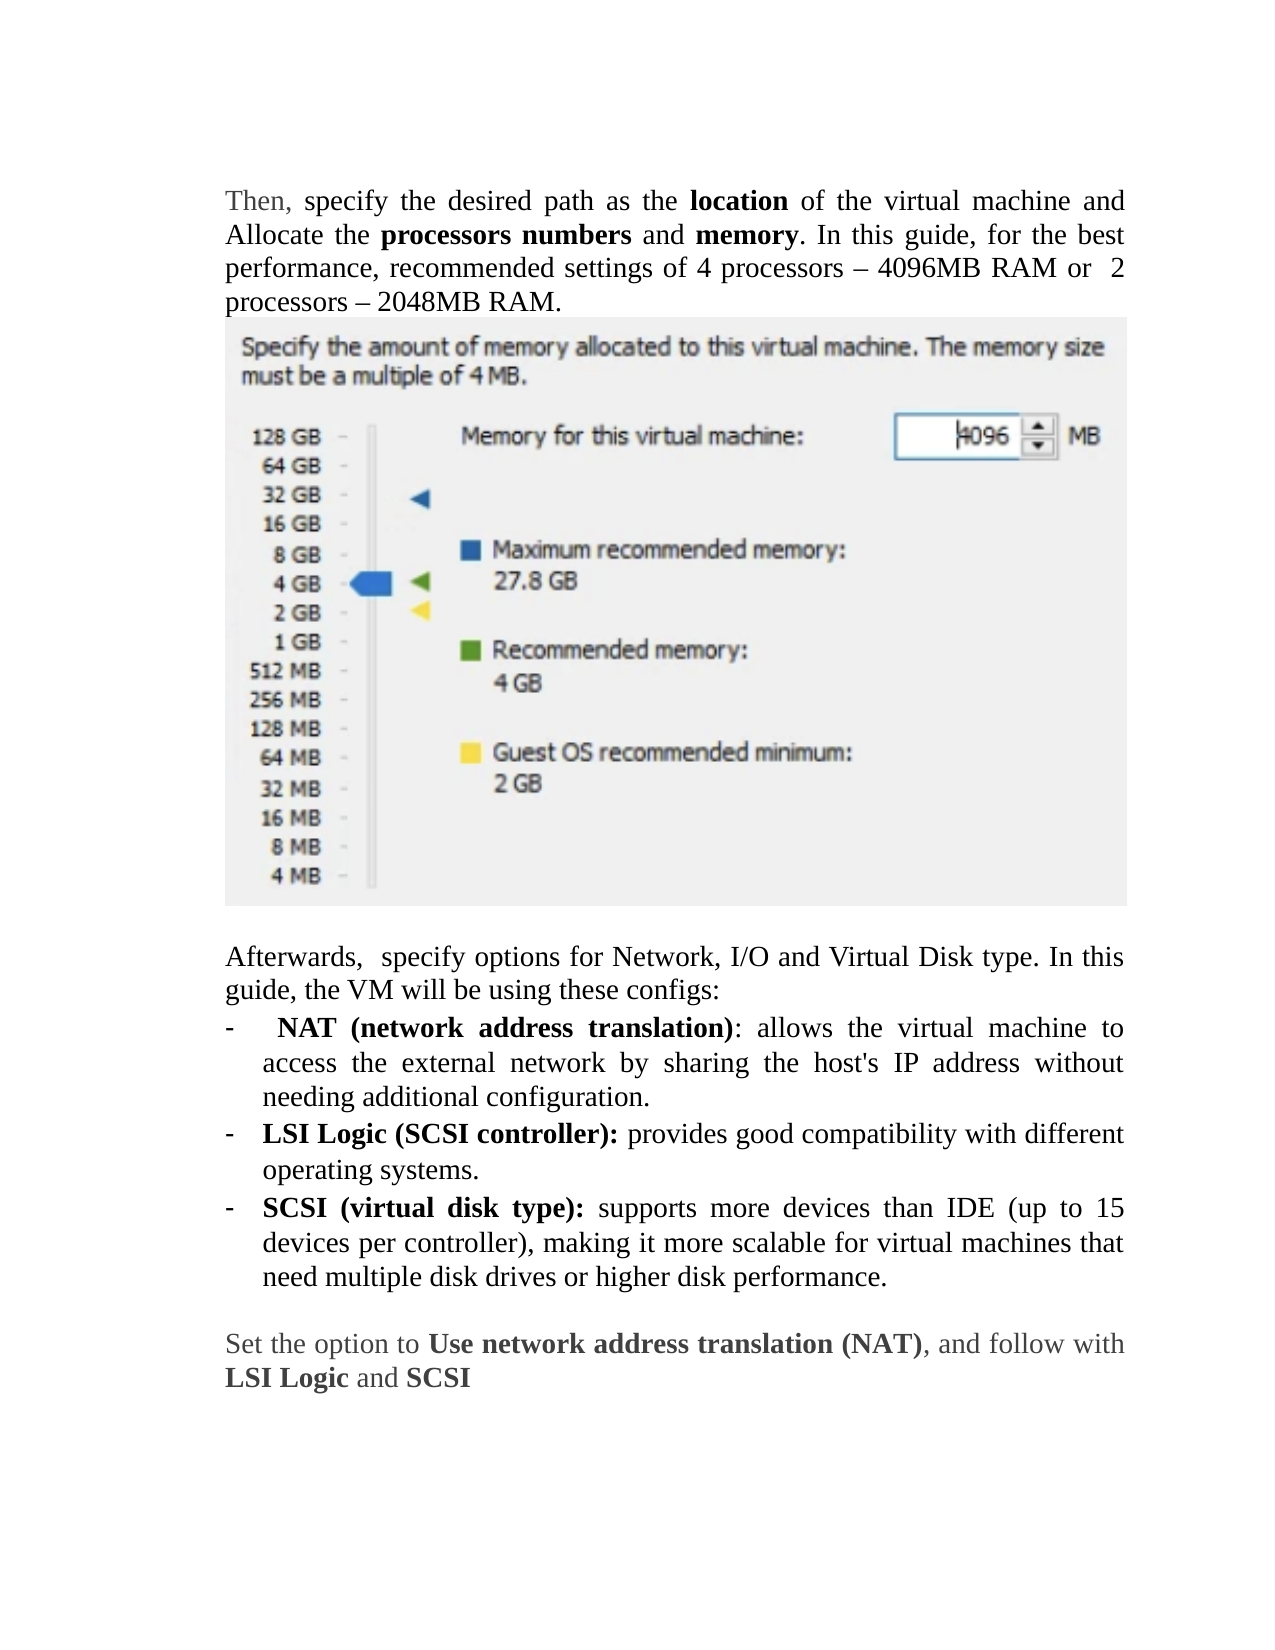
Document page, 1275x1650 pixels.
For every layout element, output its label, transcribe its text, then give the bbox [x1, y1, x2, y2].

list LSI Logic (SCSI controller): provides good compatibility with different operating systems. [225, 1113, 1125, 1186]
picture [225, 317, 1128, 906]
list SCSI (virtual disk type): supports more devices than IDE (up to 15 devices per controller), making it more scalable for virtual machines that need multiple disk drives or higher disk performance. [225, 1186, 1125, 1293]
list Afterwards, specify options for Network, I/O and Virtual Disk type. In this guide, the VM will be using these configs: [225, 939, 1125, 1006]
text Set the option to Use network address translation (NAT), and follow with LSI Logic and SCSI [225, 1326, 1125, 1393]
text Then, specify the desired path as the location of the virtual machine and Allocate the processors numbers and memory. In this guide, for the best performance, recommended settings of 4 processors – 4096MB RAM or 2 processors – 2048MB RAM. [225, 183, 1125, 317]
list NAT (network address translation): allows the virtual machine to access the external network by sharing the host's IP address without needing additional configuration. [225, 1006, 1125, 1113]
